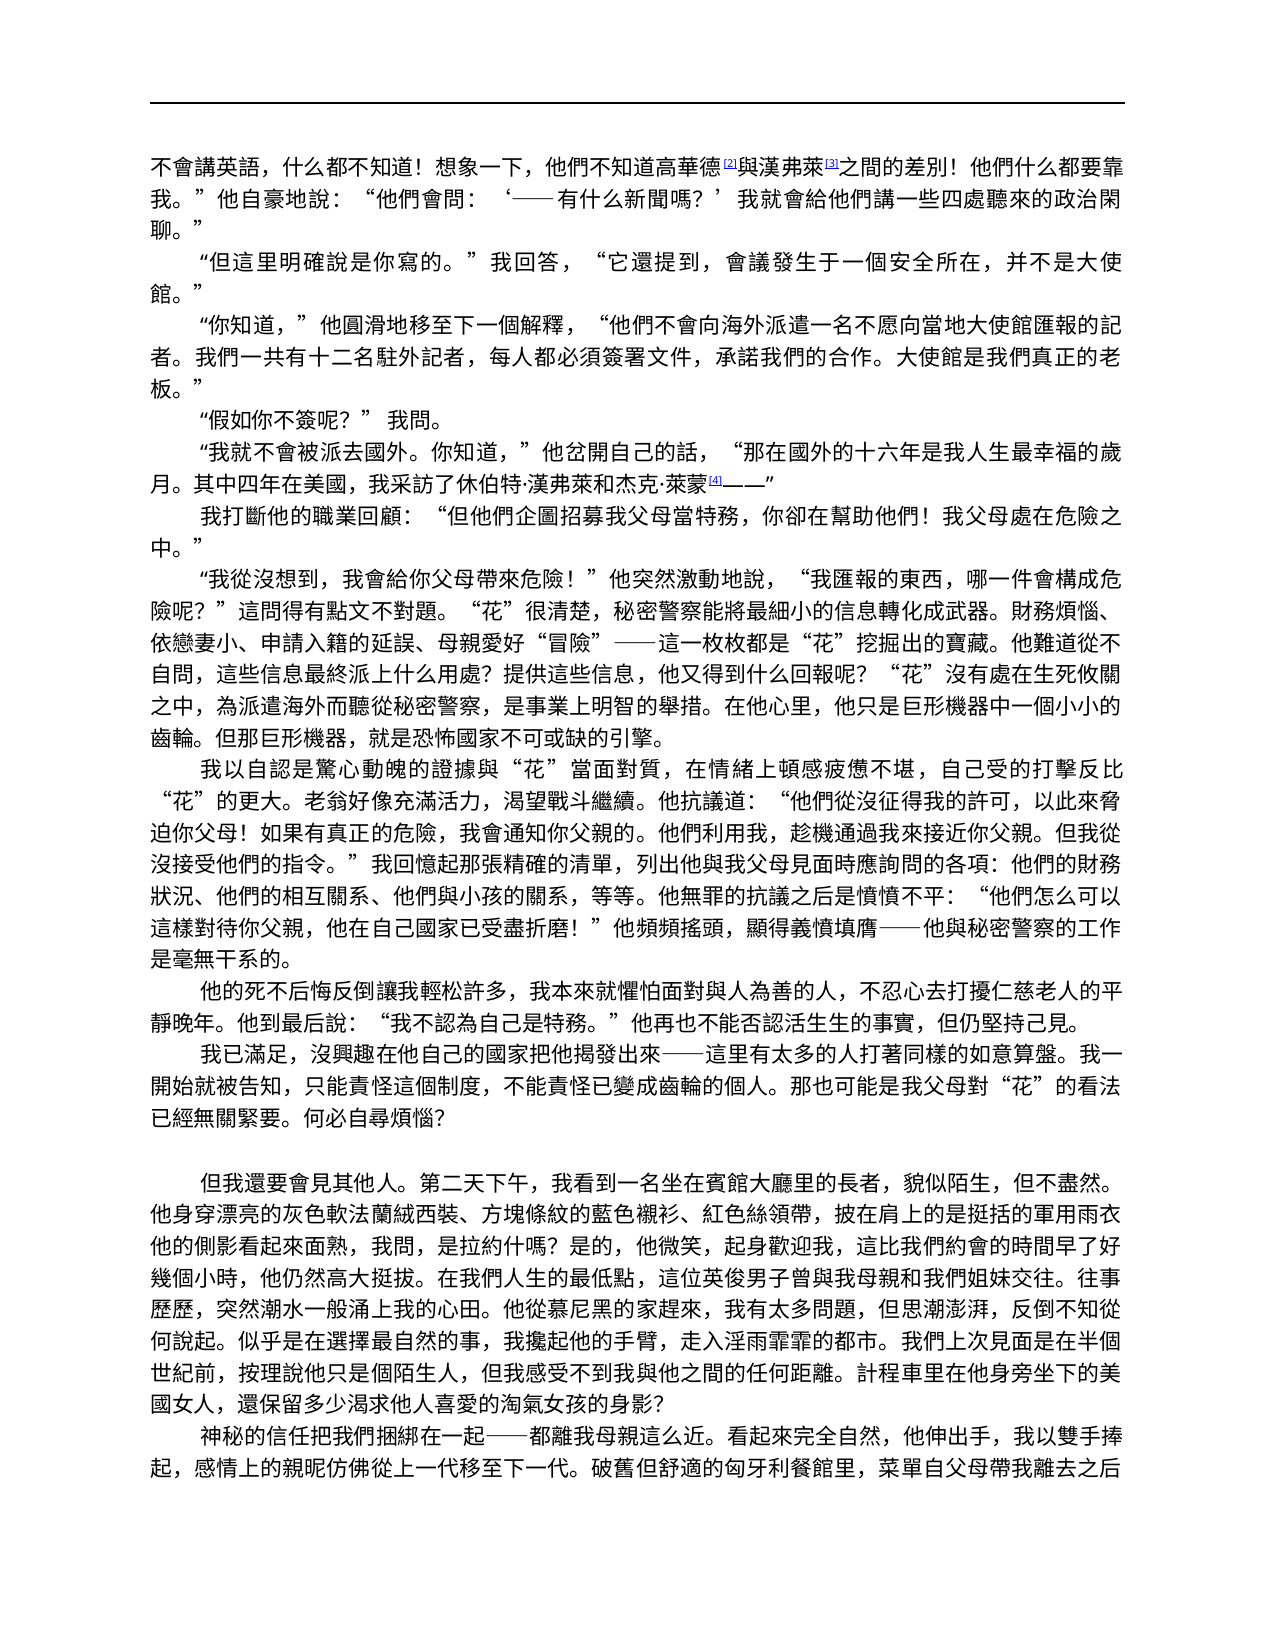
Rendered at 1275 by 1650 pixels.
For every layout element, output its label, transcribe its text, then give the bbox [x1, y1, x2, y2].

text “假如你不簽呢？” 我問。 [150, 403, 1125, 435]
text “我就不會被派去國外。你知道，”他岔開自己的話，“那在國外的十六年是我人生最幸福的歲月。其中四年在美國，我采訪了休伯特·漢弗萊和杰克·萊蒙[4]——” [150, 435, 1125, 499]
text 但我還要會見其他人。第二天下午，我看到一名坐在賓館大廳里的長者，貌似陌生，但不盡然。他身穿漂亮的灰色軟法蘭絨西裝、方塊條紋的藍色襯衫、紅色絲領帶，披在肩上的是挺括的軍用雨衣。他的側影看起來面熟，我問，是拉約什嗎？是的，他微笑，起身歡迎我，這比我們約會的時間早了好幾個小時，他仍然高大挺拔。在我們人生的最低點，這位英俊男子曾與我母親和我們姐妹交往。往事歷歷，突然潮水一般涌上我的心田。他從慕尼黑的家趕來，我有太多問題，但思潮澎湃，反倒不知從何說起。似乎是在選擇最自然的事，我攙起他的手臂，走入淫雨霏霏的都市。我們上次見面是在半個世紀前，按理說他只是個陌生人，但我感受不到我與他之間的任何距離。計程車里在他身旁坐下的美國女人，還保留多少渴求他人喜愛的淘氣女孩的身影？ [150, 1166, 1125, 1419]
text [150, 1419, 1125, 1482]
text 他的死不后悔反倒讓我輕松許多，我本來就懼怕面對與人為善的人，不忍心去打擾仁慈老人的平靜晚年。他到最后說：“我不認為自己是特務。”他再也不能否認活生生的事實，但仍堅持己見。 [150, 974, 1125, 1037]
text “我從沒想到，我會給你父母帶來危險！”他突然激動地說，“我匯報的東西，哪一件會構成危險呢？”這問得有點文不對題。“花”很清楚，秘密警察能將最細小的信息轉化成武器。財務煩惱、依戀妻小、申請入籍的延誤、母親愛好“冒險”——這一枚枚都是“花”挖掘出的寶藏。他難道從不自問，這些信息最終派上什么用處？提供這些信息，他又得到什么回報呢？“花”沒有處在生死攸關之中，為派遣海外而聽從秘密警察，是事業上明智的舉措。在他心里，他只是巨形機器中一個小小的齒輪。但那巨形機器，就是恐怖國家不可或缺的引擎。 [150, 562, 1125, 752]
text “但這里明確說是你寫的。”我回答，“它還提到，會議發生于一個安全所在，并不是大使館。” [150, 245, 1125, 308]
text 我以自認是驚心動魄的證據與“花”當面對質，在情緒上頓感疲憊不堪，自己受的打擊反比“花”的更大。老翁好像充滿活力，渴望戰斗繼續。他抗議道：“他們從沒征得我的許可，以此來脅迫你父母！如果有真正的危險，我會通知你父親的。他們利用我，趁機通過我來接近你父親。但我從沒接受他們的指令。”我回憶起那張精確的清單，列出他與我父母見面時應詢問的各項：他們的財務狀況、他們的相互關系、他們與小孩的關系，等等。他無罪的抗議之后是憤憤不平：“他們怎么可以這樣對待你父親，他在自己國家已受盡折磨！”他頻頻搖頭，顯得義憤填膺——他與秘密警察的工作是毫無干系的。 [150, 752, 1125, 974]
text 我已滿足，沒興趣在他自己的國家把他揭發出來——這里有太多的人打著同樣的如意算盤。我一開始就被告知，只能責怪這個制度，不能責怪已變成齒輪的個人。那也可能是我父母對“花”的看法：已經無關緊要。何必自尋煩惱？ [150, 1037, 1125, 1132]
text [150, 150, 1125, 245]
text 我打斷他的職業回顧：“但他們企圖招募我父母當特務，你卻在幫助他們！我父母處在危險之中。” [150, 499, 1125, 562]
text “你知道，”他圓滑地移至下一個解釋，“他們不會向海外派遣一名不愿向當地大使館匯報的記者。我們一共有十二名駐外記者，每人都必須簽署文件，承諾我們的合作。大使館是我們真正的老板。” [150, 308, 1125, 403]
